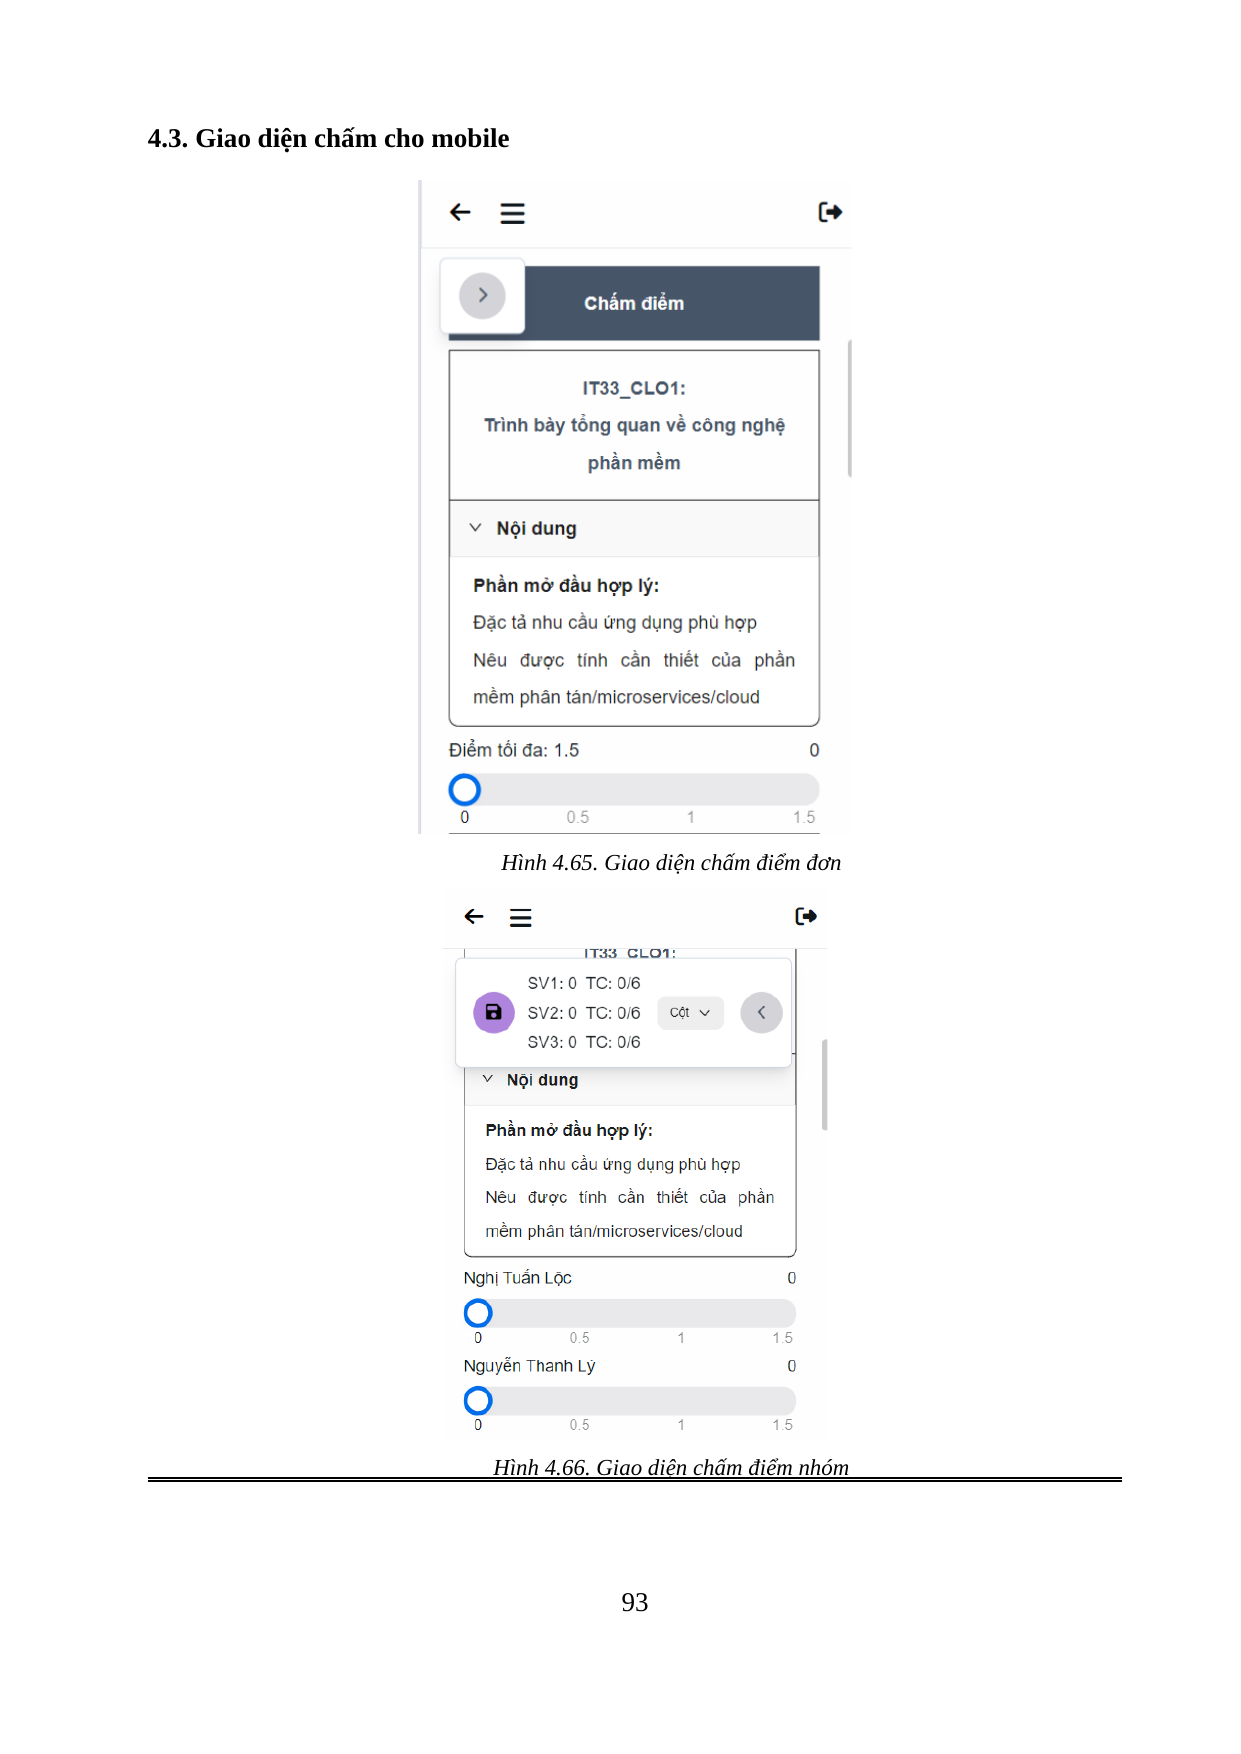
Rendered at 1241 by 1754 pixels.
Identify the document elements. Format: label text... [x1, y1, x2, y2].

picture [442, 888, 828, 1439]
subtitle Giao diện chấm cho mobile [148, 122, 1122, 153]
picture [418, 180, 852, 834]
